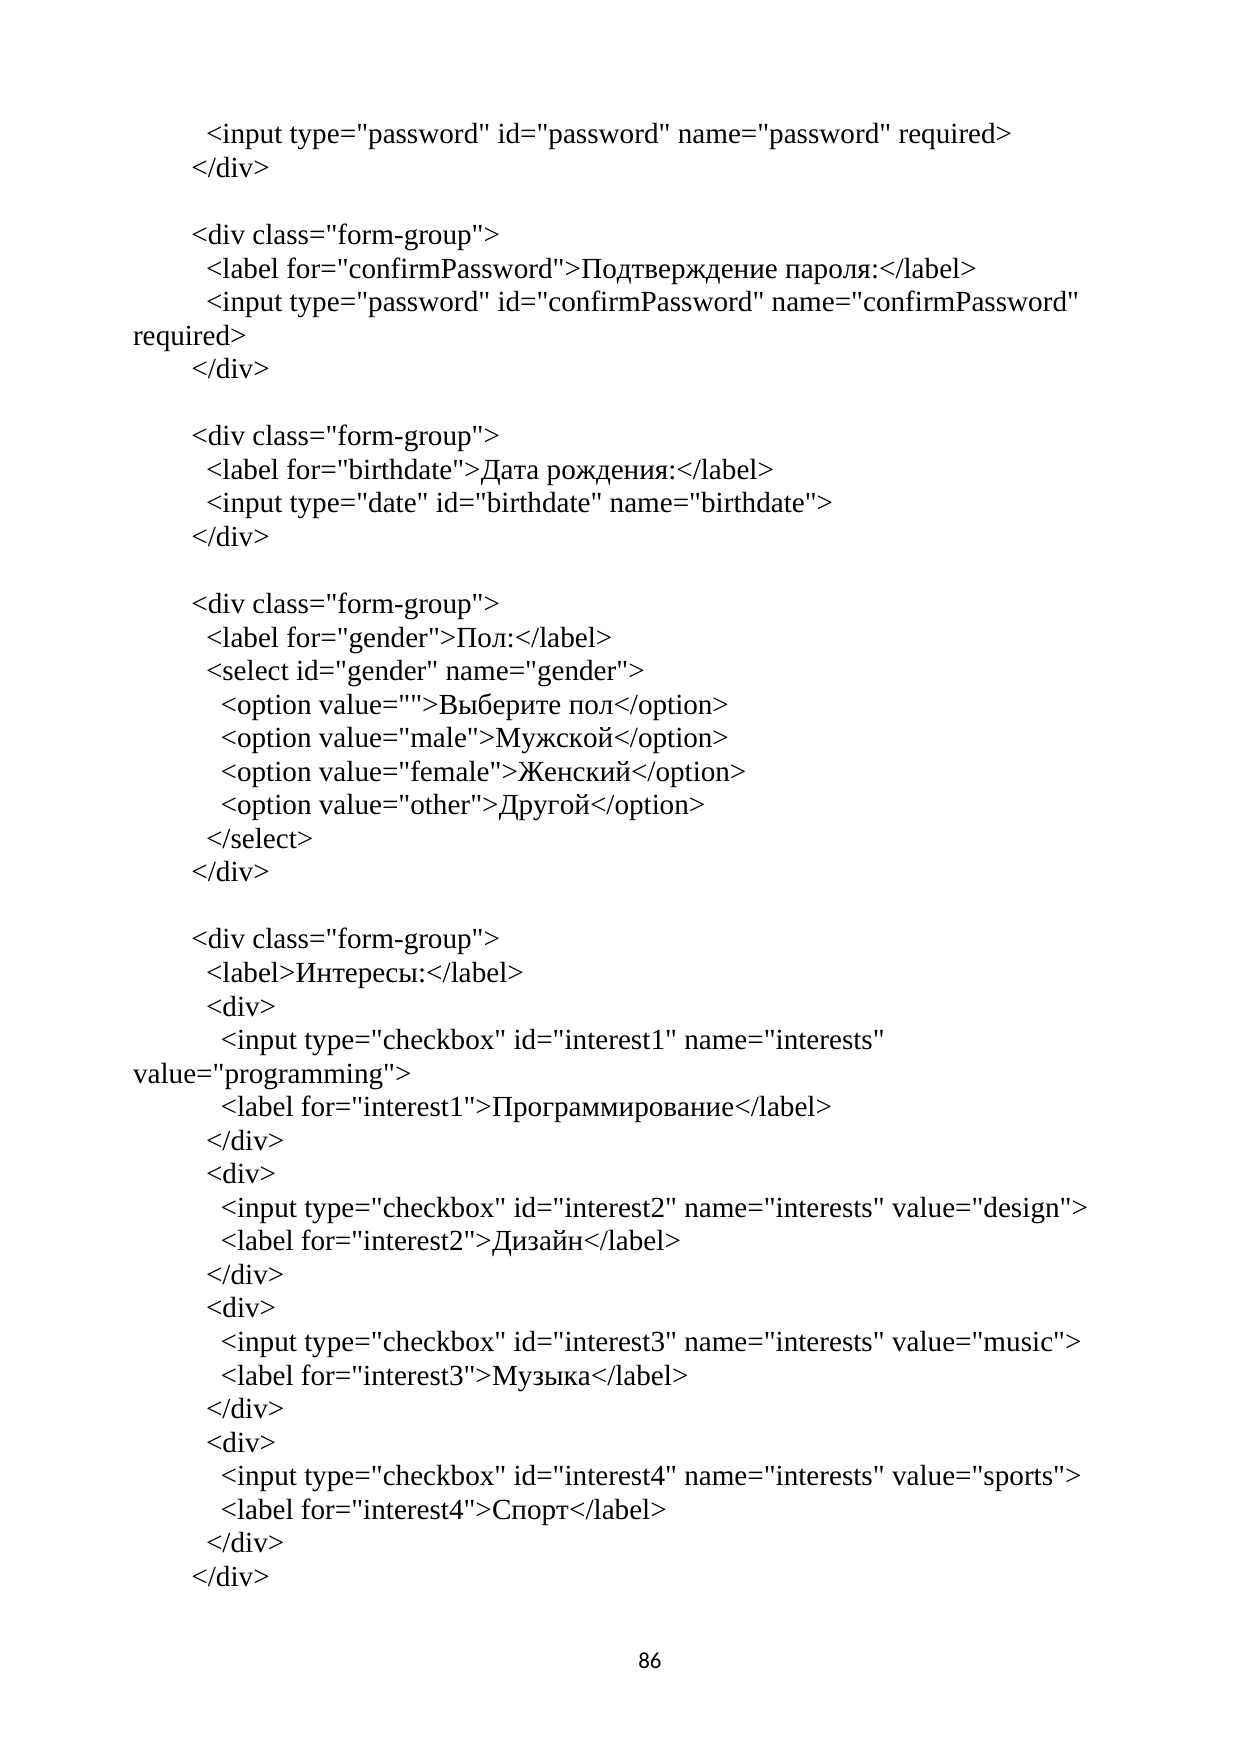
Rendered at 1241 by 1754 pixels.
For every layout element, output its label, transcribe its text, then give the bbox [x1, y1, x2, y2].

text <div class="form-group"> [133, 586, 1166, 620]
text <label for="interest2">Дизайн</label> [133, 1223, 1166, 1257]
text <div class="form-group"> [133, 418, 1166, 452]
text <option value="">Выберите пол</option> [133, 687, 1166, 720]
text <input type="date" id="birthdate" name="birthdate"> [133, 486, 1166, 519]
text <div class="form-group"> [133, 217, 1166, 251]
text </div> [133, 854, 1166, 888]
text <div class="form-group"> [133, 922, 1166, 955]
text <label>Интересы:</label> [133, 955, 1166, 989]
text </div> [133, 519, 1166, 553]
text <div> [133, 1291, 1166, 1324]
text <div> [133, 1156, 1166, 1190]
text <option value="female">Женский</option> [133, 754, 1166, 787]
text </div> [133, 1559, 1166, 1592]
text <option value="other">Другой</option> [133, 787, 1166, 821]
text </div> [133, 1123, 1166, 1156]
text <label for="interest1">Программирование</label> [133, 1089, 1166, 1123]
text <input type="checkbox" id="interest4" name="interests" value="sports"> [133, 1458, 1166, 1492]
text </div> [133, 1257, 1166, 1291]
text <div> [133, 989, 1166, 1022]
text </div> [133, 351, 1166, 385]
text </div> [133, 1391, 1166, 1425]
text <label for="gender">Пол:</label> [133, 620, 1166, 653]
text </select> [133, 821, 1166, 854]
text <label for="interest4">Спорт</label> [133, 1492, 1166, 1525]
text <option value="male">Мужской</option> [133, 720, 1166, 754]
text <label for="confirmPassword">Подтверждение пароля:</label> [133, 251, 1166, 284]
text </div> [133, 150, 1166, 184]
text <input type="checkbox" id="interest1" name="interests" value="programming"> [133, 1022, 1166, 1089]
text <select id="gender" name="gender"> [133, 653, 1166, 687]
text <label for="birthdate">Дата рождения:</label> [133, 452, 1166, 486]
text </div> [133, 1525, 1166, 1559]
text <input type="password" id="confirmPassword" name="confirmPassword" required> [133, 284, 1166, 351]
text <input type="checkbox" id="interest2" name="interests" value="design"> [133, 1190, 1166, 1223]
text <input type="password" id="password" name="password" required> [133, 117, 1166, 150]
text <input type="checkbox" id="interest3" name="interests" value="music"> [133, 1324, 1166, 1358]
text <div> [133, 1425, 1166, 1458]
text <label for="interest3">Музыка</label> [133, 1358, 1166, 1391]
